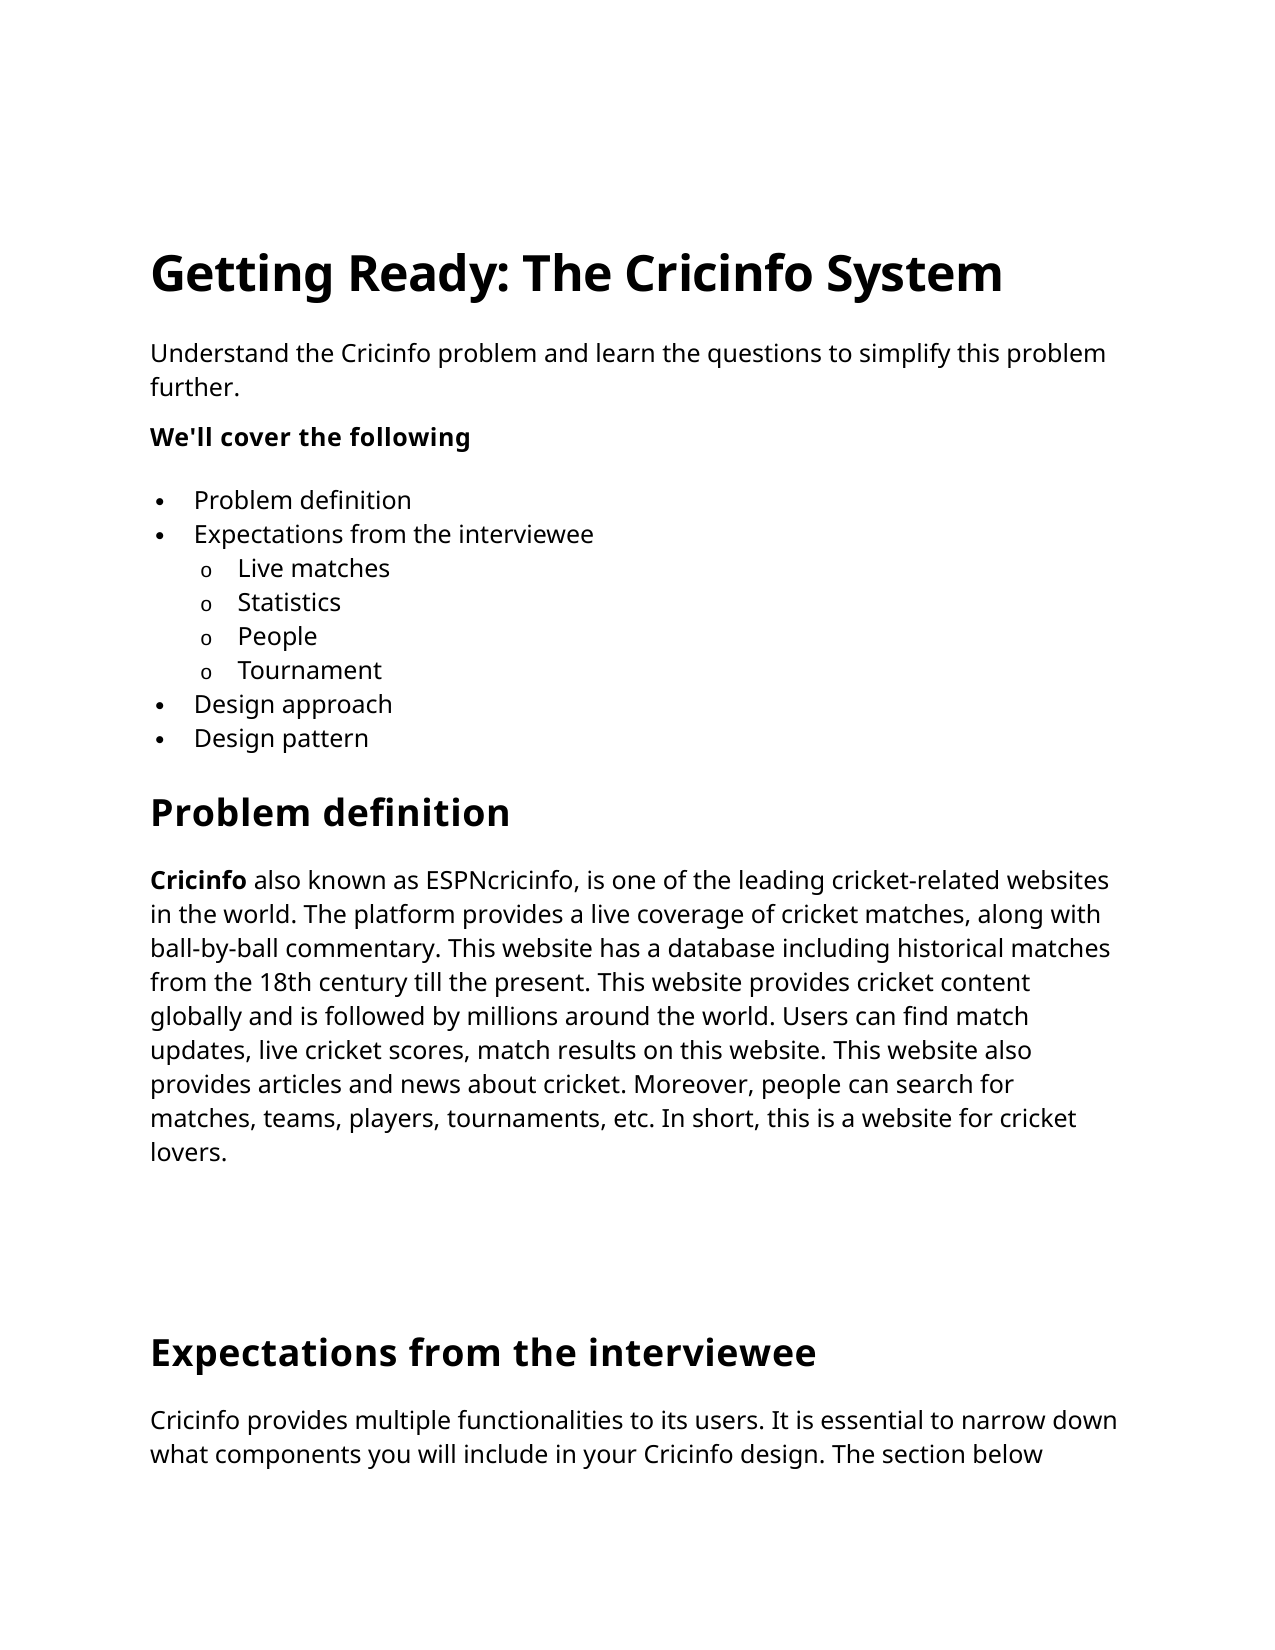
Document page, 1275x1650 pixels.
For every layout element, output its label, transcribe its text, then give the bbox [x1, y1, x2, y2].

list Tournament [200, 653, 1125, 687]
subtitle Getting Ready: The Cricinfo System [150, 238, 1125, 307]
subtitle Expectations from the interviewee [150, 1327, 1125, 1378]
list Problem definition [156, 483, 1125, 517]
text Understand the Cricinfo problem and learn the questions to simplify this problem further. [150, 336, 1125, 404]
list Design pattern [156, 721, 1125, 755]
subtitle Problem definition [150, 786, 1125, 837]
text We'll cover the following [150, 419, 1125, 453]
list Expectations from the interviewee [156, 517, 1125, 551]
list Live matches [200, 551, 1125, 585]
list People [200, 619, 1125, 653]
list Statistics [200, 585, 1125, 619]
list Design approach [156, 687, 1125, 721]
text Cricinfo also known as ESPNcricinfo, is one of the leading cricket-related websites in the world. The platform provides a live coverage of cricket matches, along with ball-by-ball commentary. This website has a database including historical matches from the 18th century till the present. This website provides cricket content globally and is followed by millions around the world. Users can find match updates, live cricket scores, match results on this website. This website also provides articles and news about cricket. Moreover, people can search for matches, teams, players, tournaments, etc. In short, this is a website for cricket lovers. [150, 862, 1125, 1169]
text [150, 1403, 1125, 1471]
